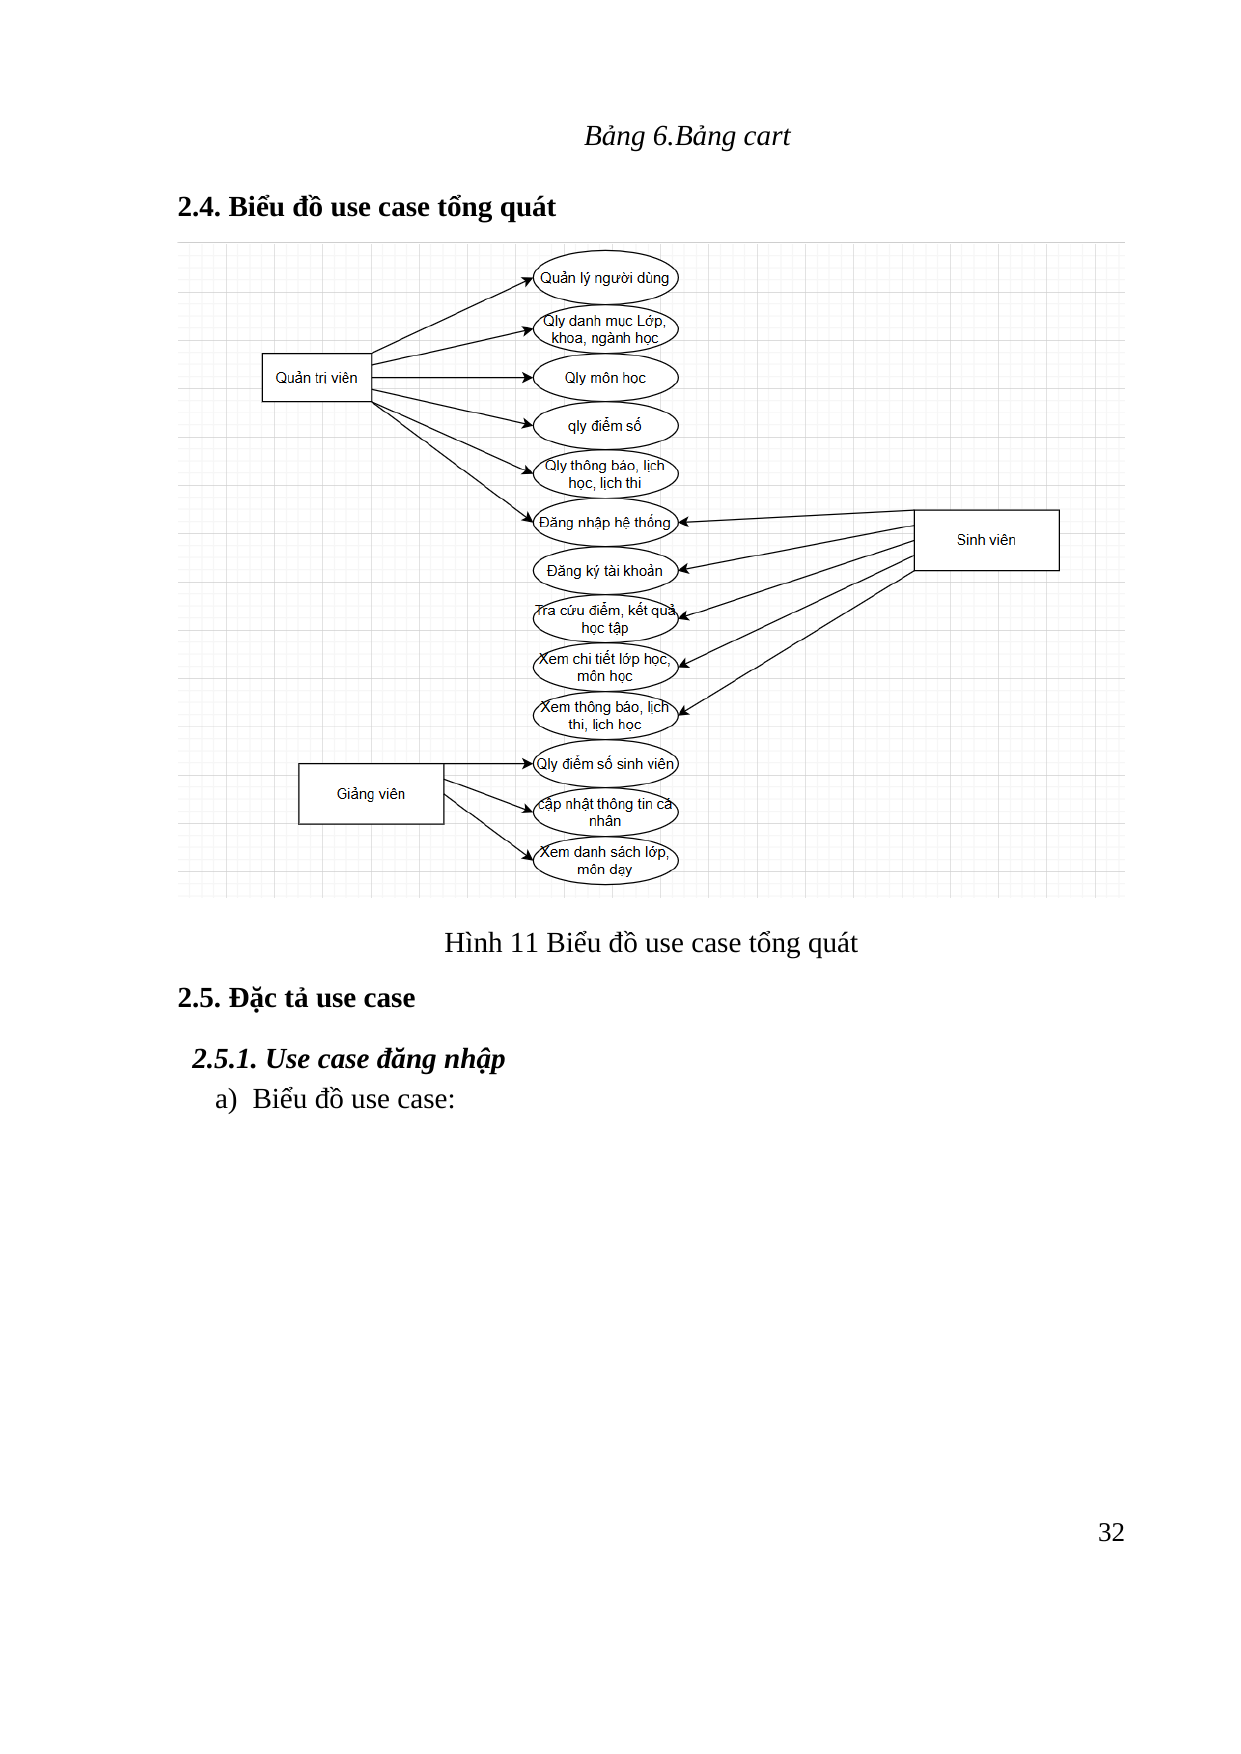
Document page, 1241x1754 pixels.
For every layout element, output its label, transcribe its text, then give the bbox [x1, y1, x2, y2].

list Biểu đồ use case: [215, 1081, 1125, 1115]
subtitle 2.5.1. Use case đăng nhập [192, 1041, 1125, 1074]
picture [177, 242, 1125, 898]
text Bảng 6.Bảng cart [252, 118, 1125, 152]
subtitle 2.4. Biểu đồ use case tổng quát [177, 189, 1125, 223]
text Hình 11 Biểu đồ use case tổng quát [177, 926, 1125, 959]
subtitle 2.5. Đặc tả use case [177, 980, 1125, 1013]
